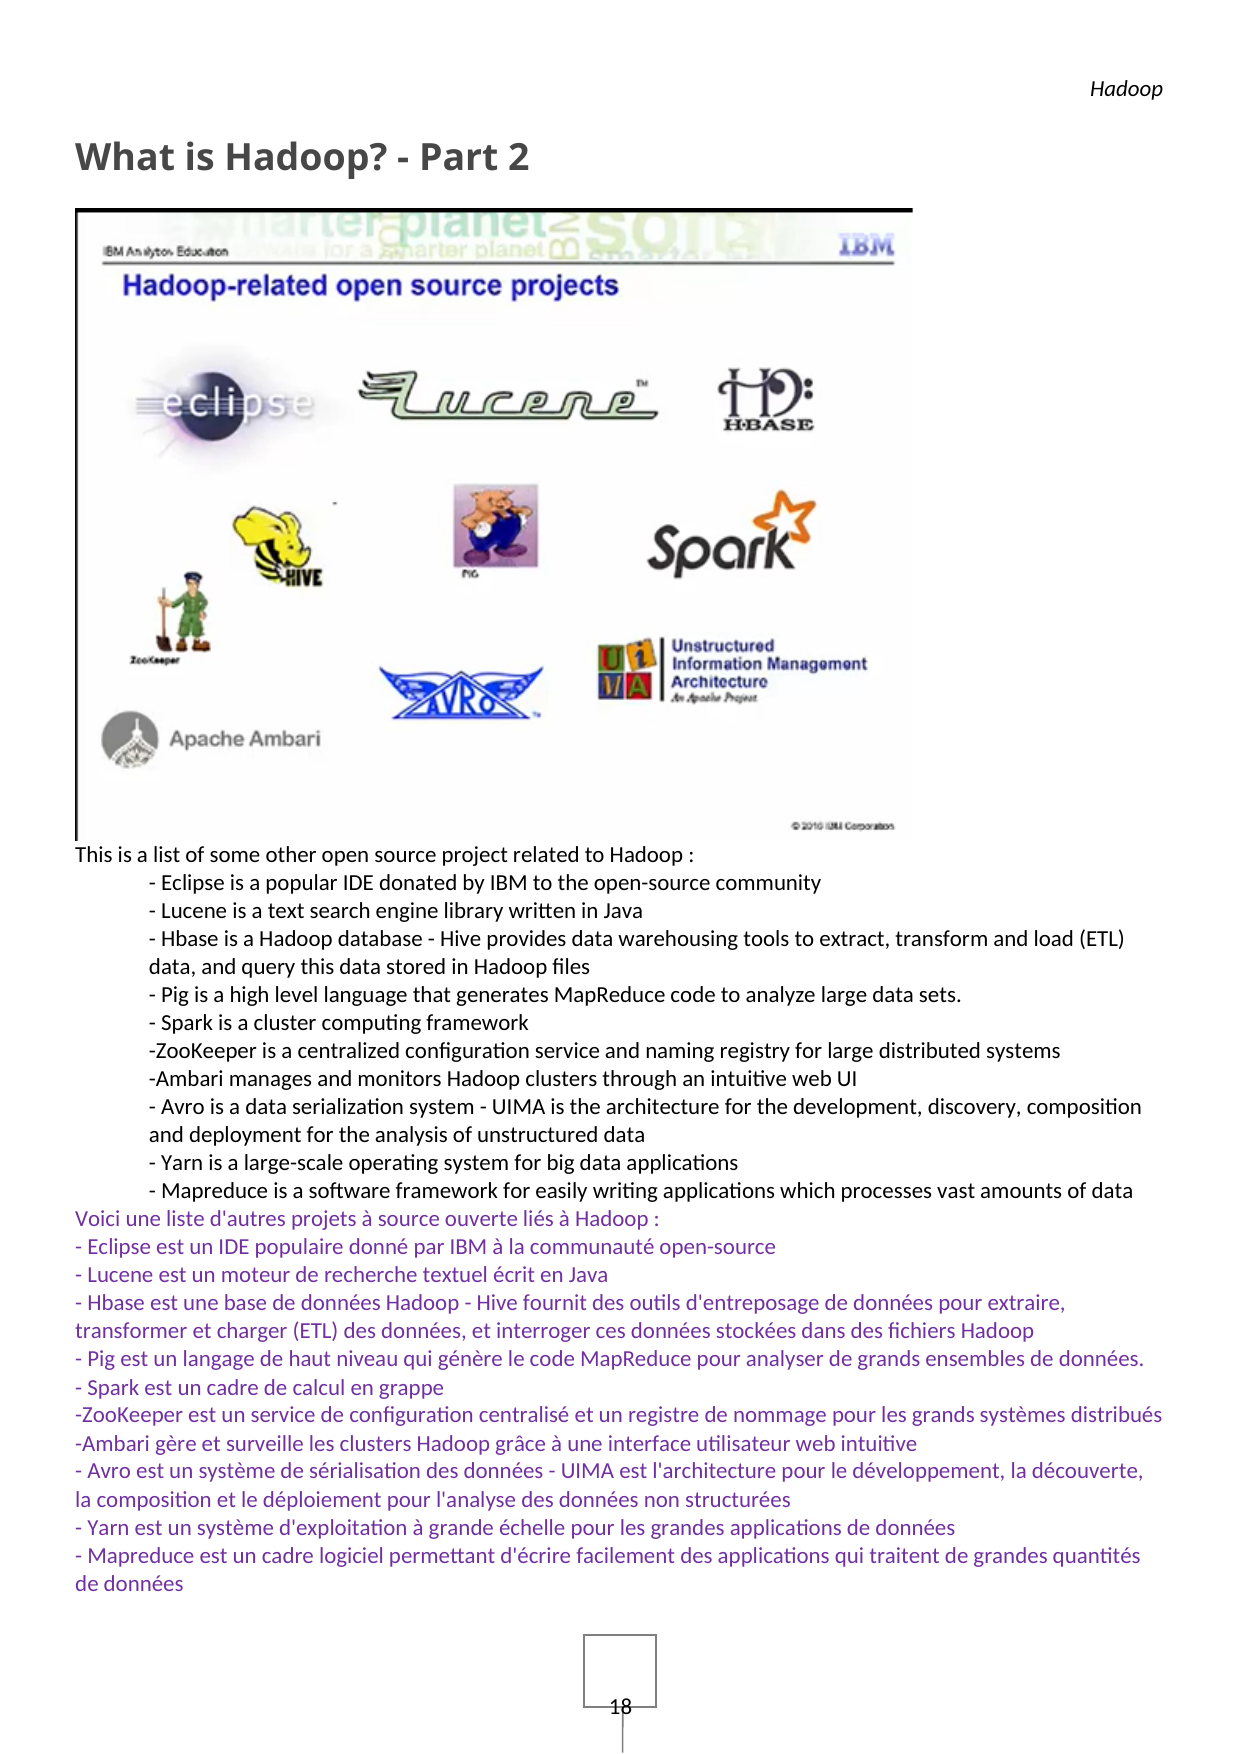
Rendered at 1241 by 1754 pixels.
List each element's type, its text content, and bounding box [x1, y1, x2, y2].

text - Pig is a high level language that generates MapReduce code to analyze large data sets. [149, 980, 1165, 1008]
text -ZooKeeper is a centralized configuration service and naming registry for large distributed systems [149, 1036, 1165, 1064]
picture [75, 208, 913, 841]
text - Spark is a cluster computing framework [149, 1008, 1165, 1036]
text - Pig est un langage de haut niveau qui génère le code MapReduce pour analyser de grands ensembles de données. [75, 1344, 1165, 1373]
text - Mapreduce is a software framework for easily writing applications which processes vast amounts of data [149, 1176, 1165, 1204]
text Voici une liste d'autres projets à source ouverte liés à Hadoop : [75, 1204, 1165, 1232]
text - Mapreduce est un cadre logiciel permettant d'écrire facilement des applications qui traitent de grandes quantités de données [75, 1541, 1165, 1597]
text -Ambari manages and monitors Hadoop clusters through an intuitive web UI [149, 1064, 1165, 1092]
text - Yarn est un système d'exploitation à grande échelle pour les grandes applications de données [75, 1513, 1165, 1541]
text - Eclipse est un IDE populaire donné par IBM à la communauté open-source [75, 1232, 1165, 1261]
text -Ambari gère et surveille les clusters Hadoop grâce à une interface utilisateur web intuitive [75, 1429, 1165, 1457]
text - Lucene is a text search engine library written in Java [149, 896, 1165, 924]
text This is a list of some other open source project related to Hadoop : [75, 840, 1165, 868]
text - Spark est un cadre de calcul en grappe [75, 1373, 1165, 1401]
text - Lucene est un moteur de recherche textuel écrit en Java [75, 1261, 1165, 1288]
text - Avro est un système de sérialisation des données - UIMA est l'architecture pour le développement, la découverte, la composition et le déploiement pour l'analyse des données non structurées [75, 1457, 1165, 1513]
text - Yarn is a large-scale operating system for big data applications [149, 1148, 1165, 1176]
text - Eclipse is a popular IDE donated by IBM to the open-source community [149, 868, 1165, 896]
subtitle What is Hadoop? - Part 2 [75, 130, 1165, 181]
text - Hbase is a Hadoop database - Hive provides data warehousing tools to extract, transform and load (ETL) data, and query this data stored in Hadoop files [149, 924, 1165, 980]
text - Hbase est une base de données Hadoop - Hive fournit des outils d'entreposage de données pour extraire, transformer et charger (ETL) des données, et interroger ces données stockées dans des fichiers Hadoop [75, 1288, 1165, 1344]
text - Avro is a data serialization system - UIMA is the architecture for the development, discovery, composition and deployment for the analysis of unstructured data [149, 1092, 1165, 1148]
text -ZooKeeper est un service de configuration centralisé et un registre de nommage pour les grands systèmes distribués [75, 1401, 1165, 1429]
